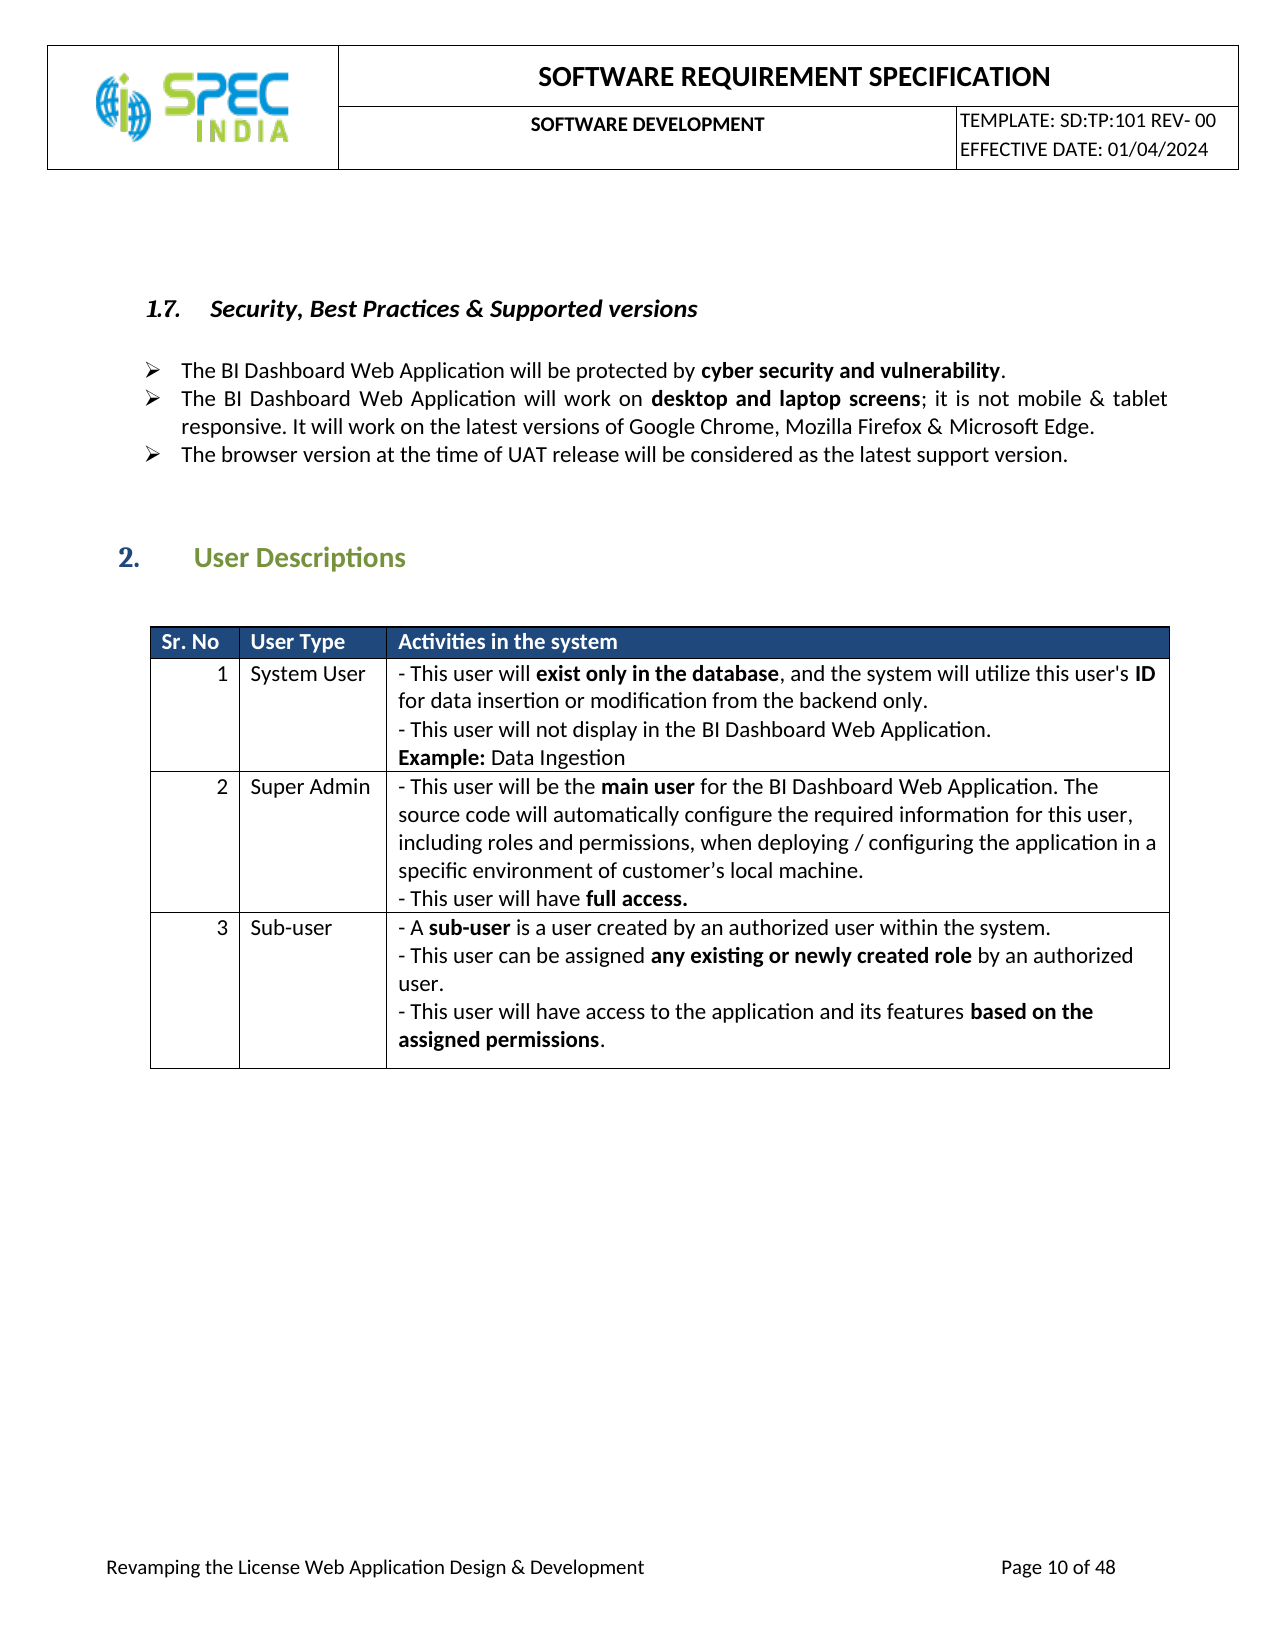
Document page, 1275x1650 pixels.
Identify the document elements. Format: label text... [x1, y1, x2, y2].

list The BI Dashboard Web Application will work on desktop and laptop screens; it is not mobile & tablet responsive. It will work on the latest versions of Google Chrome, Mozilla Firefox & Microsoft Edge. [144, 384, 1169, 440]
table_cell - A sub-user is a user created by an authorized user within the system. - This user can be assigned any existing or newly created role by an authorized user. - This user will have access to the application and its features based on the assigned permissions. [387, 913, 1169, 1068]
picture [96, 71, 290, 144]
subtitle User Descriptions [118, 539, 1169, 574]
table_header Sr. No [151, 628, 239, 658]
picture [101, 88, 107, 101]
picture [108, 87, 113, 98]
table_cell Super Admin [240, 772, 386, 912]
table_cell 3 [151, 913, 239, 1068]
picture [101, 104, 106, 115]
table_cell - This user will exist only in the database, and the system will utilize this user's ID for data insertion or modification from the backend only. - This user will not display in the BI Dashboard Web Application. Example: Data Ingestion [387, 659, 1169, 771]
picture [107, 102, 111, 112]
table_cell - This user will be the main user for the BI Dashboard Web Application. The source code will automatically configure the required information for this user, including roles and permissions, when deploying / configuring the application in a specific environment of customer’s local machine. - This user will have full access. [387, 772, 1169, 912]
subtitle Security, Best Practices & Supported versions [147, 286, 1169, 356]
list The BI Dashboard Web Application will be protected by cyber security and vulnerability. [144, 356, 1169, 384]
table_cell Sub-user [240, 913, 386, 1068]
table_cell 2 [151, 772, 239, 912]
list The browser version at the time of UAT release will be considered as the latest support version. [144, 440, 1169, 468]
table_cell 1 [151, 659, 239, 771]
table_cell System User [240, 659, 386, 771]
table_header Activities in the system [387, 628, 1169, 658]
table_header User Type [240, 628, 386, 658]
